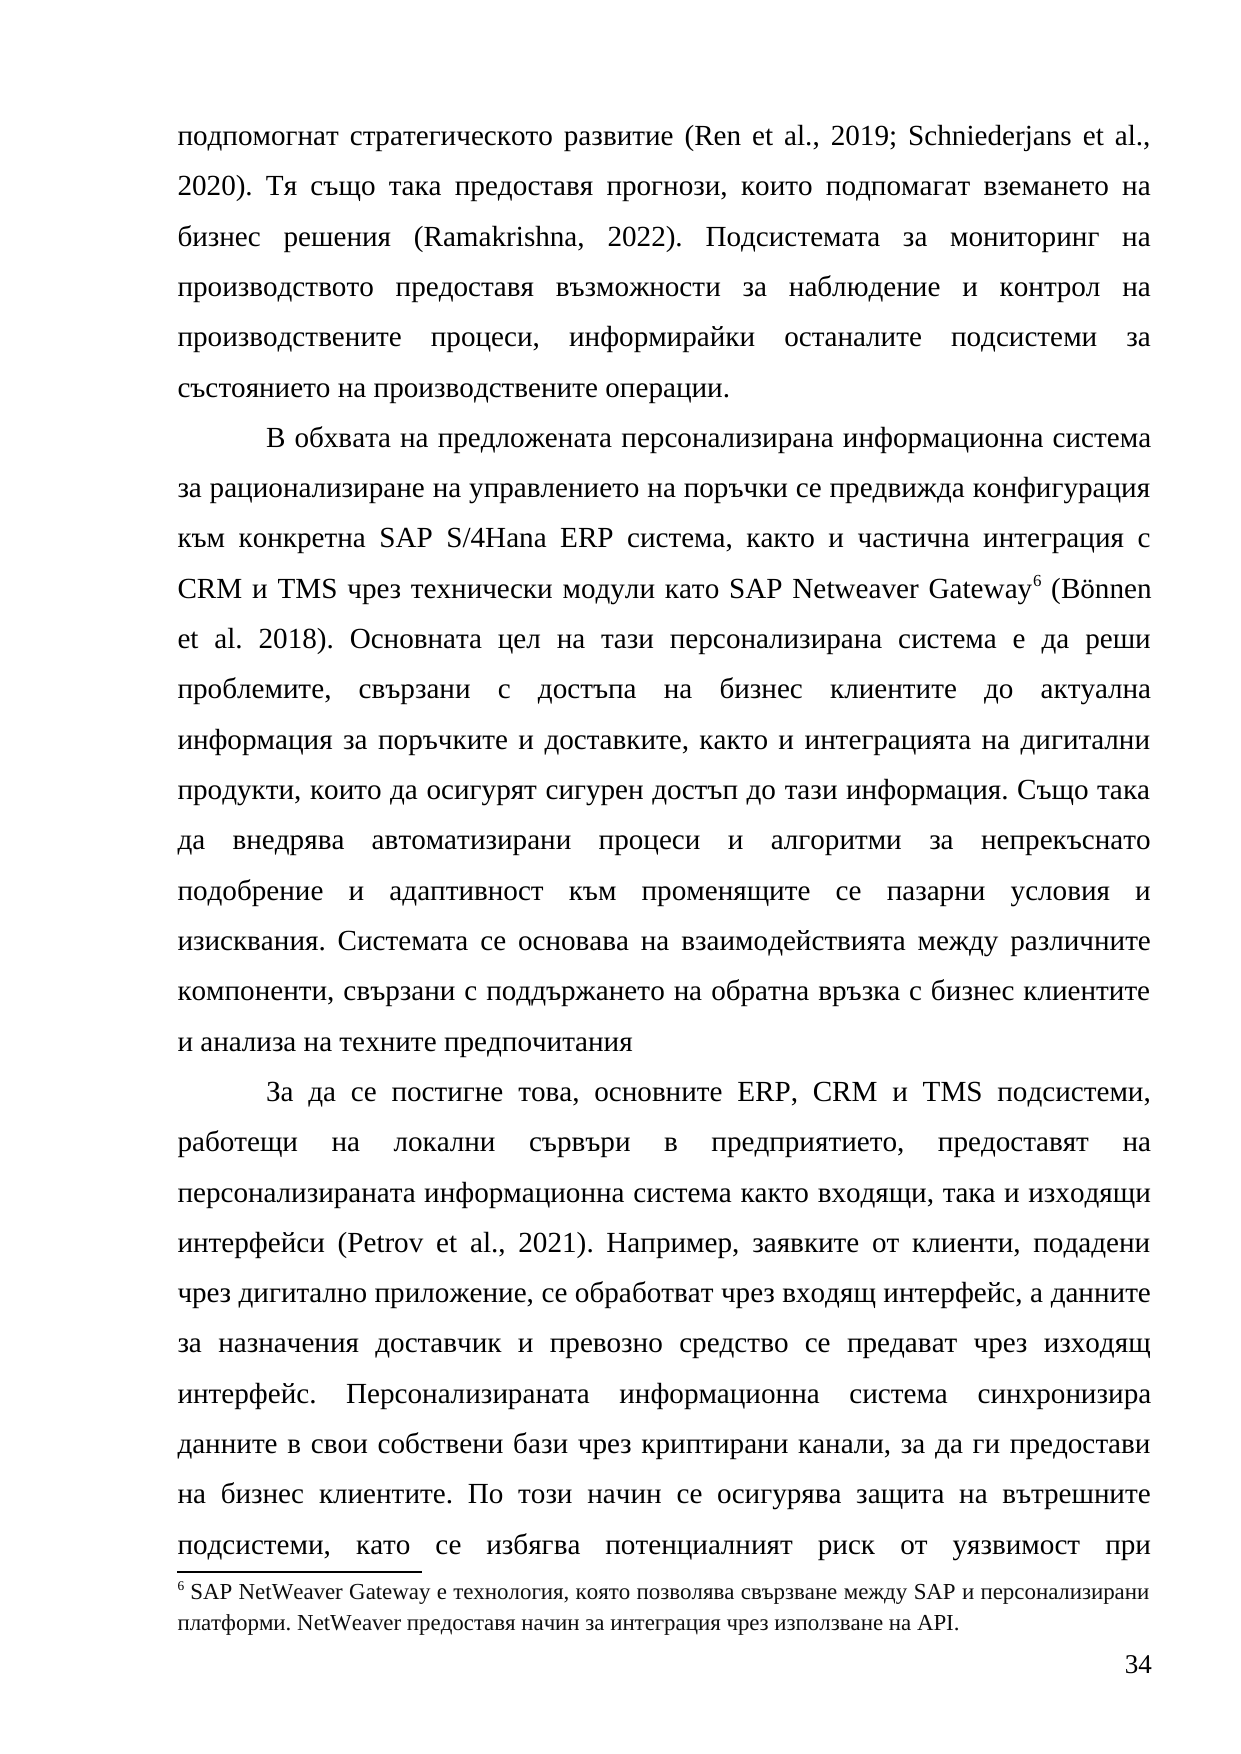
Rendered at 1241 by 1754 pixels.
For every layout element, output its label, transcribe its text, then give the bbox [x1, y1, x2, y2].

text В обхвата на предложената персонализирана информационна система за рационализиране на управлението на поръчки се предвижда конфигурация към конкретна SAP S/4Hana ERP система, както и частична интеграция с CRM и TMS чрез технически модули като SAP Netweaver Gateway (Bönnen et al. 2018). Основната цел на тази персонализирана система е да реши проблемите, свързани с достъпа на бизнес клиентите до актуална информация за поръчките и доставките, както и интеграцията на дигитални продукти, които да осигурят сигурен достъп до тази информация. Също така да внедрява автоматизирани процеси и алгоритми за непрекъснато подобрение и адаптивност към променящите се пазарни условия и изисквания. Системата се основава на взаимодействията между различните компоненти, свързани с поддържането на обратна връзка с бизнес клиентите и анализа на техните предпочитания [177, 420, 1152, 1057]
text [177, 1074, 1152, 1560]
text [177, 118, 1152, 403]
